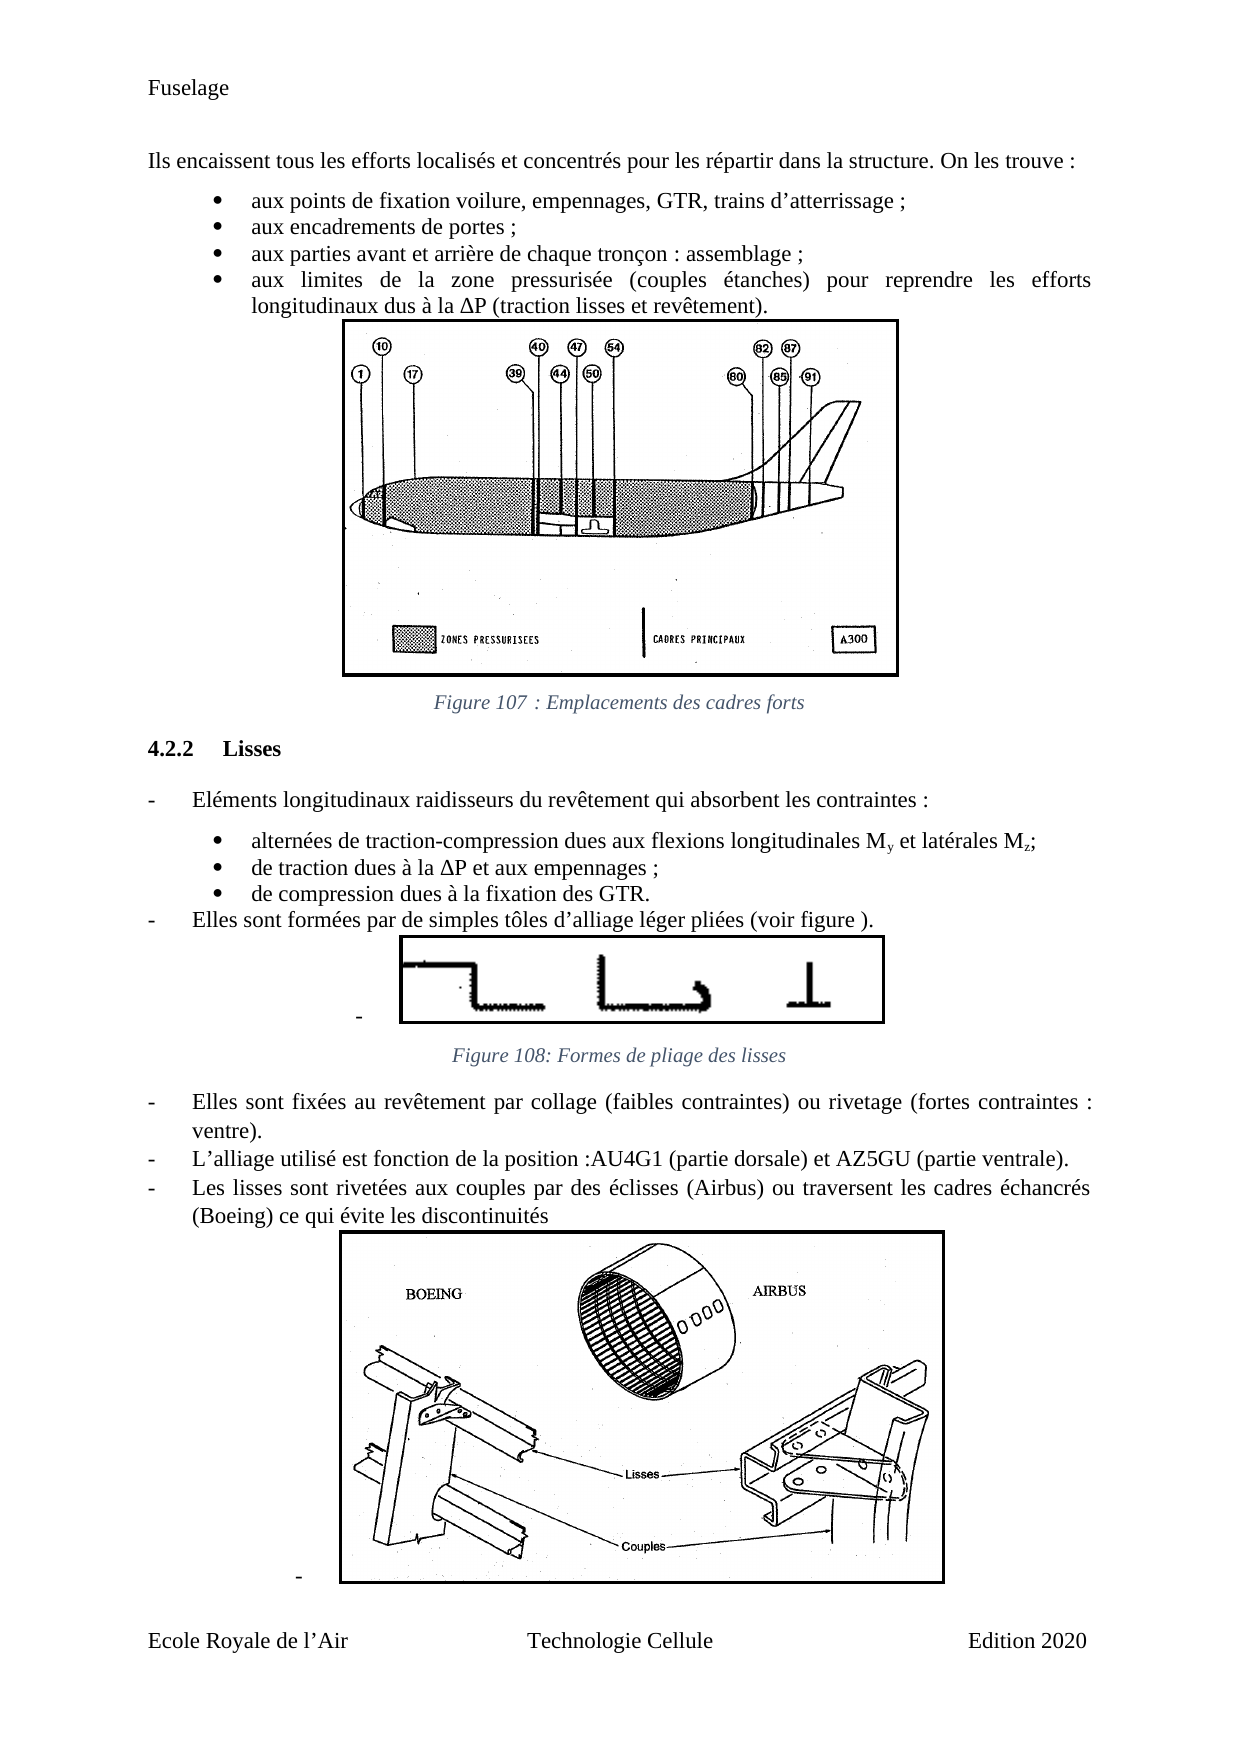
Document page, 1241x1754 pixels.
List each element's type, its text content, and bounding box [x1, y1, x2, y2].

text Elles sont fixées au revêtement par collage (faibles contraintes) ou rivetage (fortes contraintes : ventre). [148, 1088, 1093, 1143]
text Eléments longitudinaux raidisseurs du revêtement qui absorbent les contraintes : [148, 787, 1093, 813]
text de compression dues à la fixation des GTR. [213, 880, 1093, 907]
text alternées de traction-compression dues aux flexions longitudinales My et latérales Mz; [213, 827, 1093, 854]
text de traction dues à la ∆P et aux empennages ; [213, 854, 1093, 880]
text Elles sont formées par de simples tôles d’alliage léger pliées (voir figure ). [148, 907, 1093, 933]
text aux limites de la zone pressurisée (couples étanches) pour reprendre les efforts longitudinaux dus à la ∆P (traction lisses et revêtement). [213, 266, 1093, 319]
text Ils encaissent tous les efforts localisés et concentrés pour les répartir dans la structure. On les trouve : [148, 148, 1093, 174]
text Figure 107 : Emplacements des cadres forts [148, 690, 1093, 714]
text Les lisses sont rivetées aux couples par des éclisses (Airbus) ou traversent les cadres échancrés (Boeing) ce qui évite les discontinuités [148, 1173, 1093, 1228]
text aux encadrements de portes ; [213, 213, 1093, 240]
text aux parties avant et arrière de chaque tronçon : assemblage ; [213, 240, 1093, 266]
text Figure 108: Formes de pliage des lisses [148, 1043, 1093, 1067]
text aux points de fixation voilure, empennages, GTR, trains d’atterrissage ; [213, 187, 1093, 213]
text L’alliage utilisé est fonction de la position :AU4G1 (partie dorsale) et AZ5GU (partie ventrale). [148, 1145, 1093, 1171]
subtitle Lisses [148, 734, 1093, 761]
